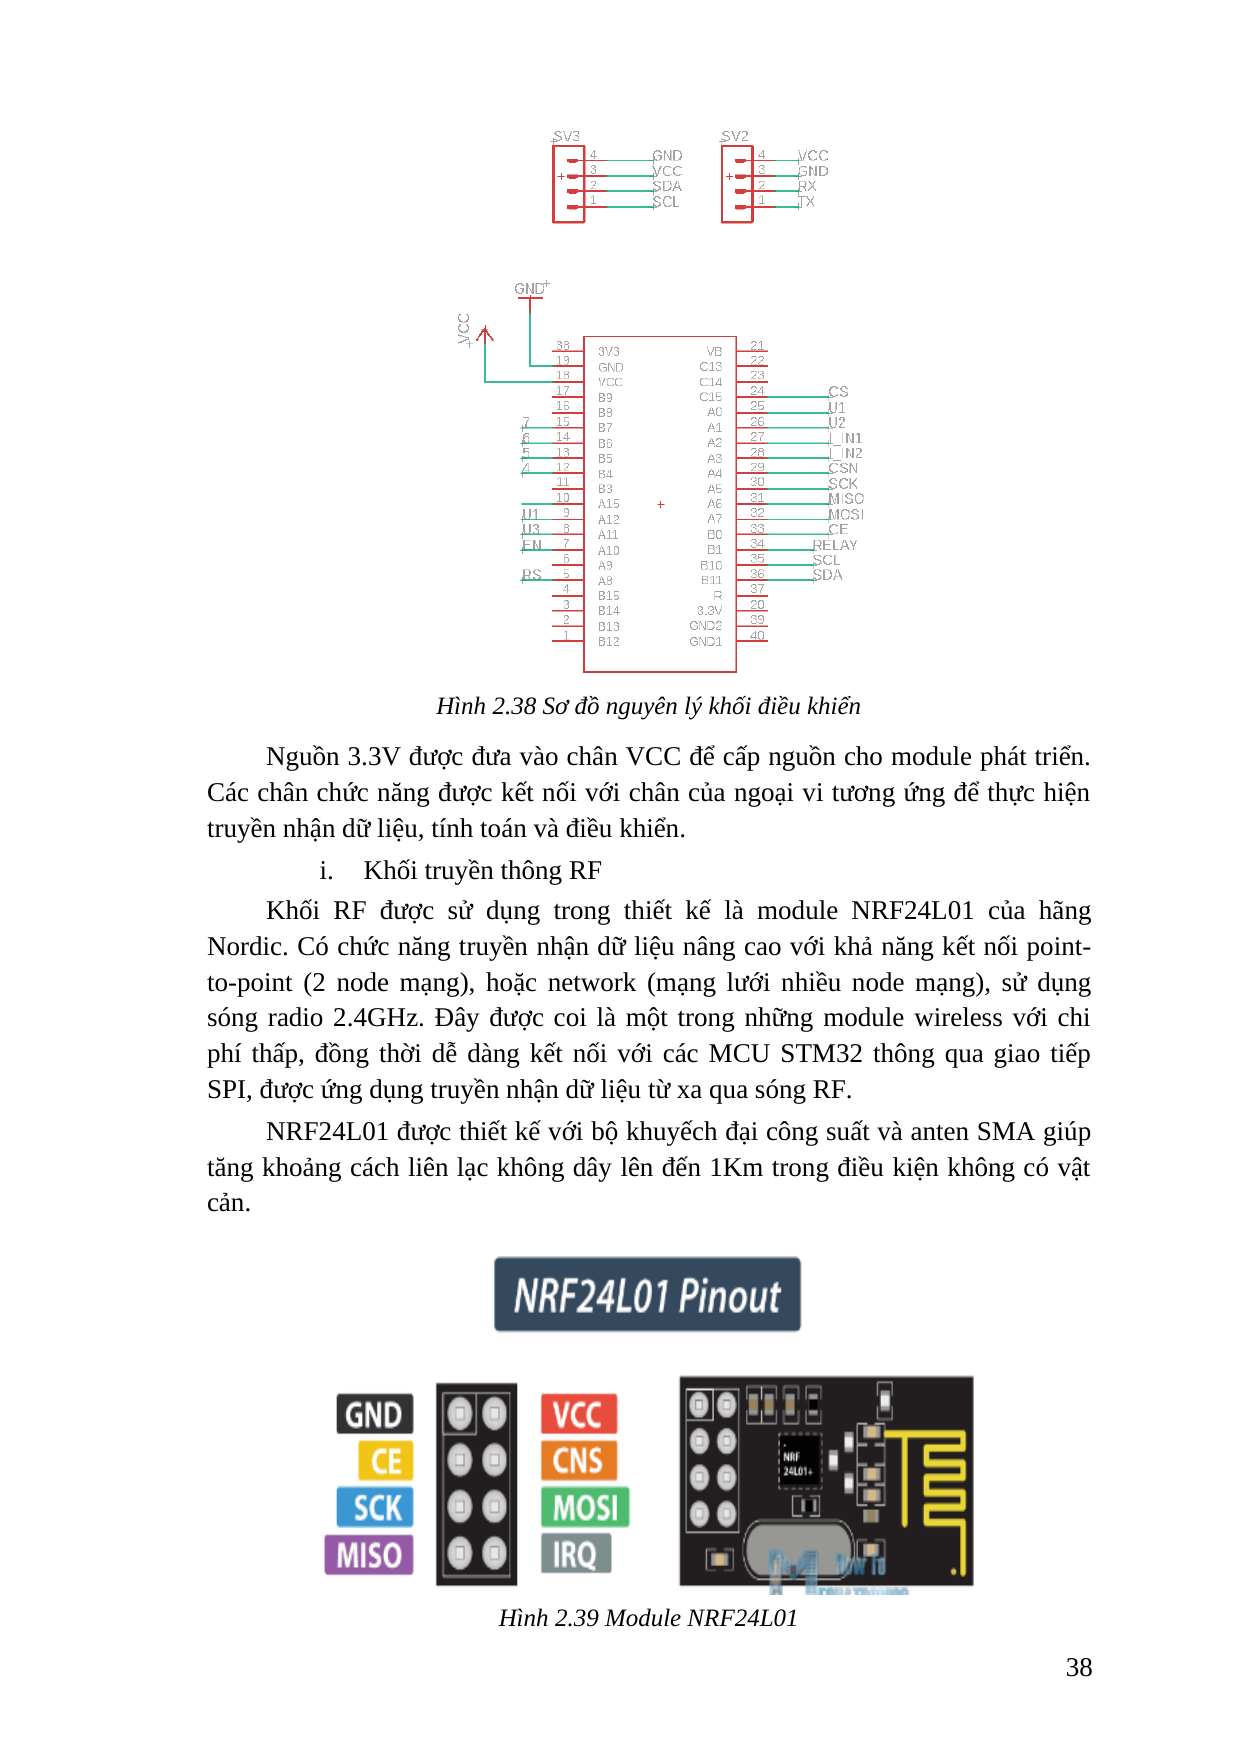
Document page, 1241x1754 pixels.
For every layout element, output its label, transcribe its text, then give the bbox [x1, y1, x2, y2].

picture [310, 1228, 990, 1595]
picture [429, 118, 870, 682]
text Khối RF được sử dụng trong thiết kế là module NRF24L01 của hãng Nordic. Có chức năng truyền nhận dữ liệu nâng cao với khả năng kết nối point-to-point (2 node mạng), hoặc network (mạng lưới nhiều node mạng), sử dụng sóng radio 2.4GHz. Đây được coi là một trong những module wireless với chi phí thấp, đồng thời dễ dàng kết nối với các MCU STM32 thông qua giao tiếp SPI, được ứng dụng truyền nhận dữ liệu từ xa qua sóng RF. [207, 894, 1092, 1104]
text Nguồn 3.3V được đưa vào chân VCC để cấp nguồn cho module phát triển. Các chân chức năng được kết nối với chân của ngoại vi tương ứng để thực hiện truyền nhận dữ liệu, tính toán và điều khiển. [207, 740, 1092, 843]
list Khối truyền thông RF [319, 854, 1092, 885]
text NRF24L01 được thiết kế với bộ khuyếch đại công suất và anten SMA giúp tăng khoảng cách liên lạc không dây lên đến 1Km trong điều kiện không có vật cản. [207, 1115, 1092, 1217]
